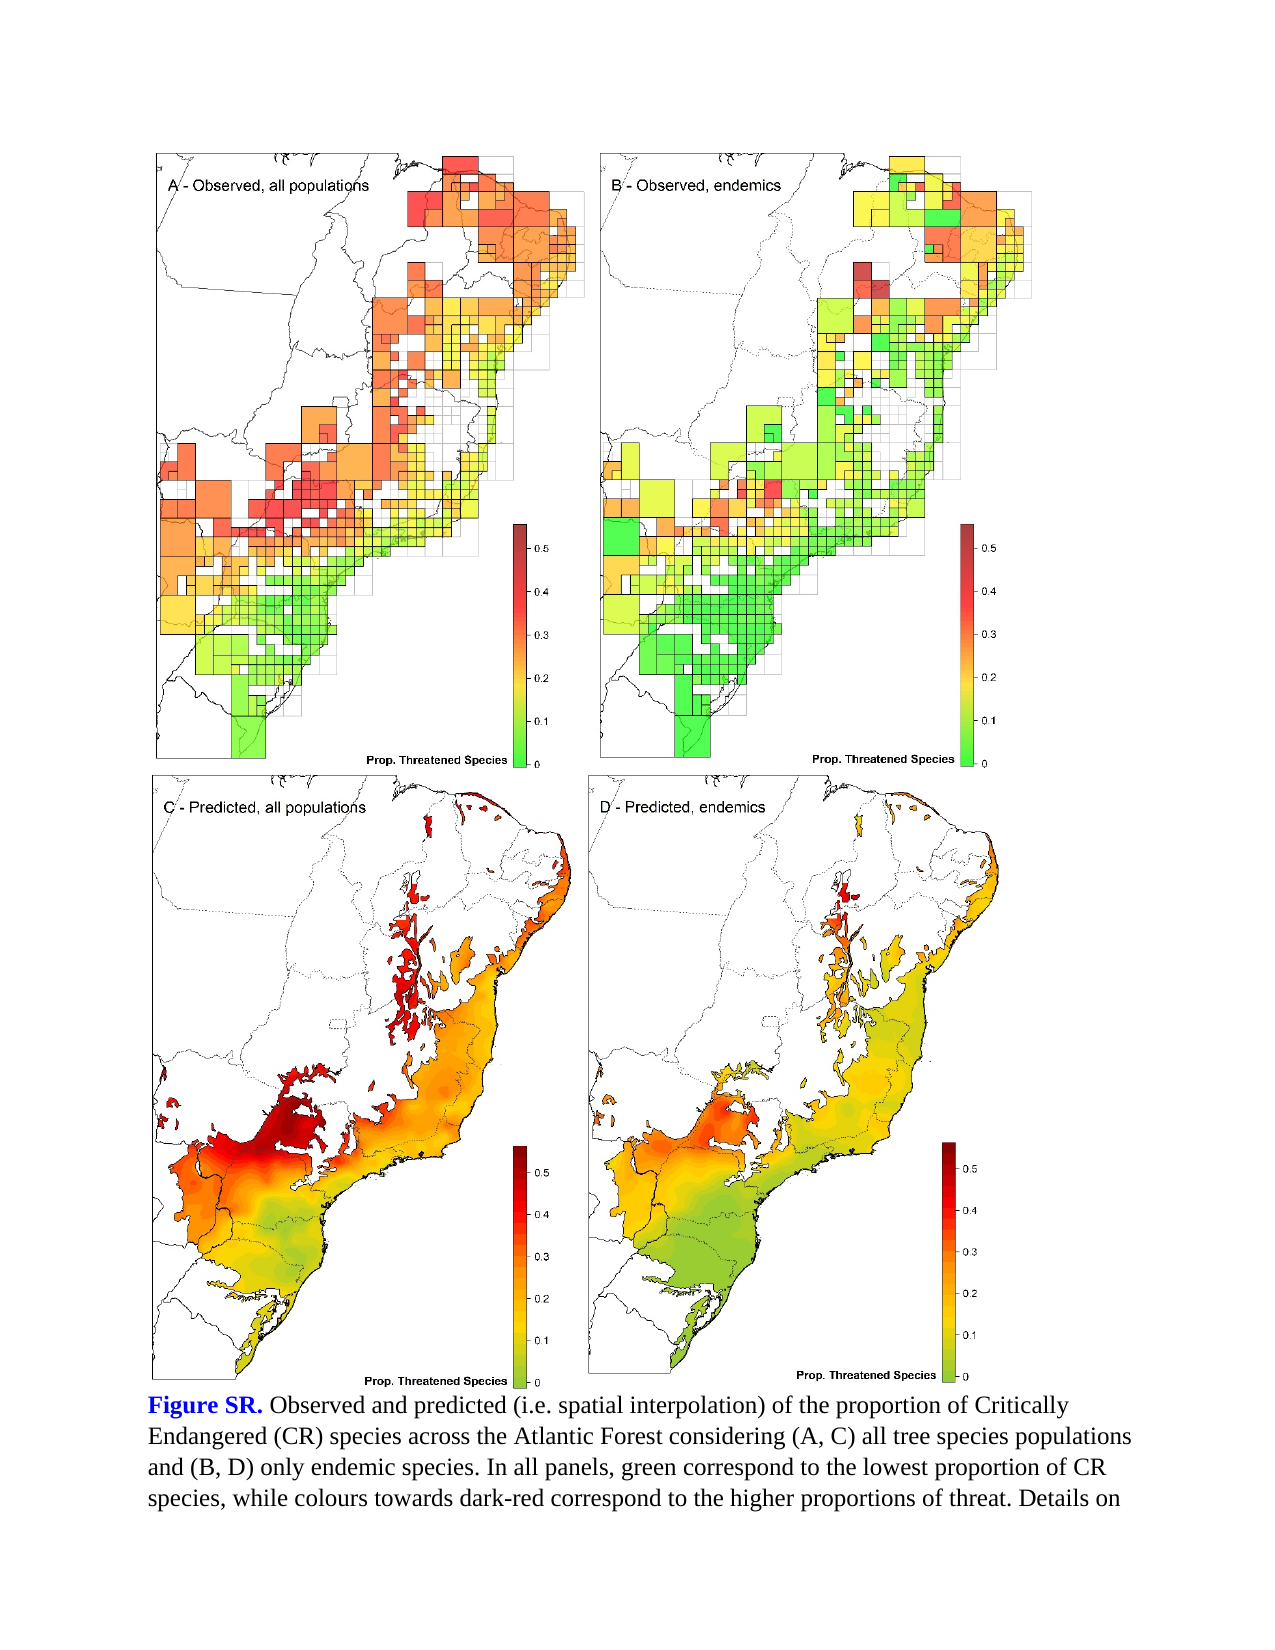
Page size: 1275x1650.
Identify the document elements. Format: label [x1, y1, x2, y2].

list [148, 1390, 1157, 1512]
picture [147, 770, 1013, 1391]
picture [147, 147, 1036, 768]
